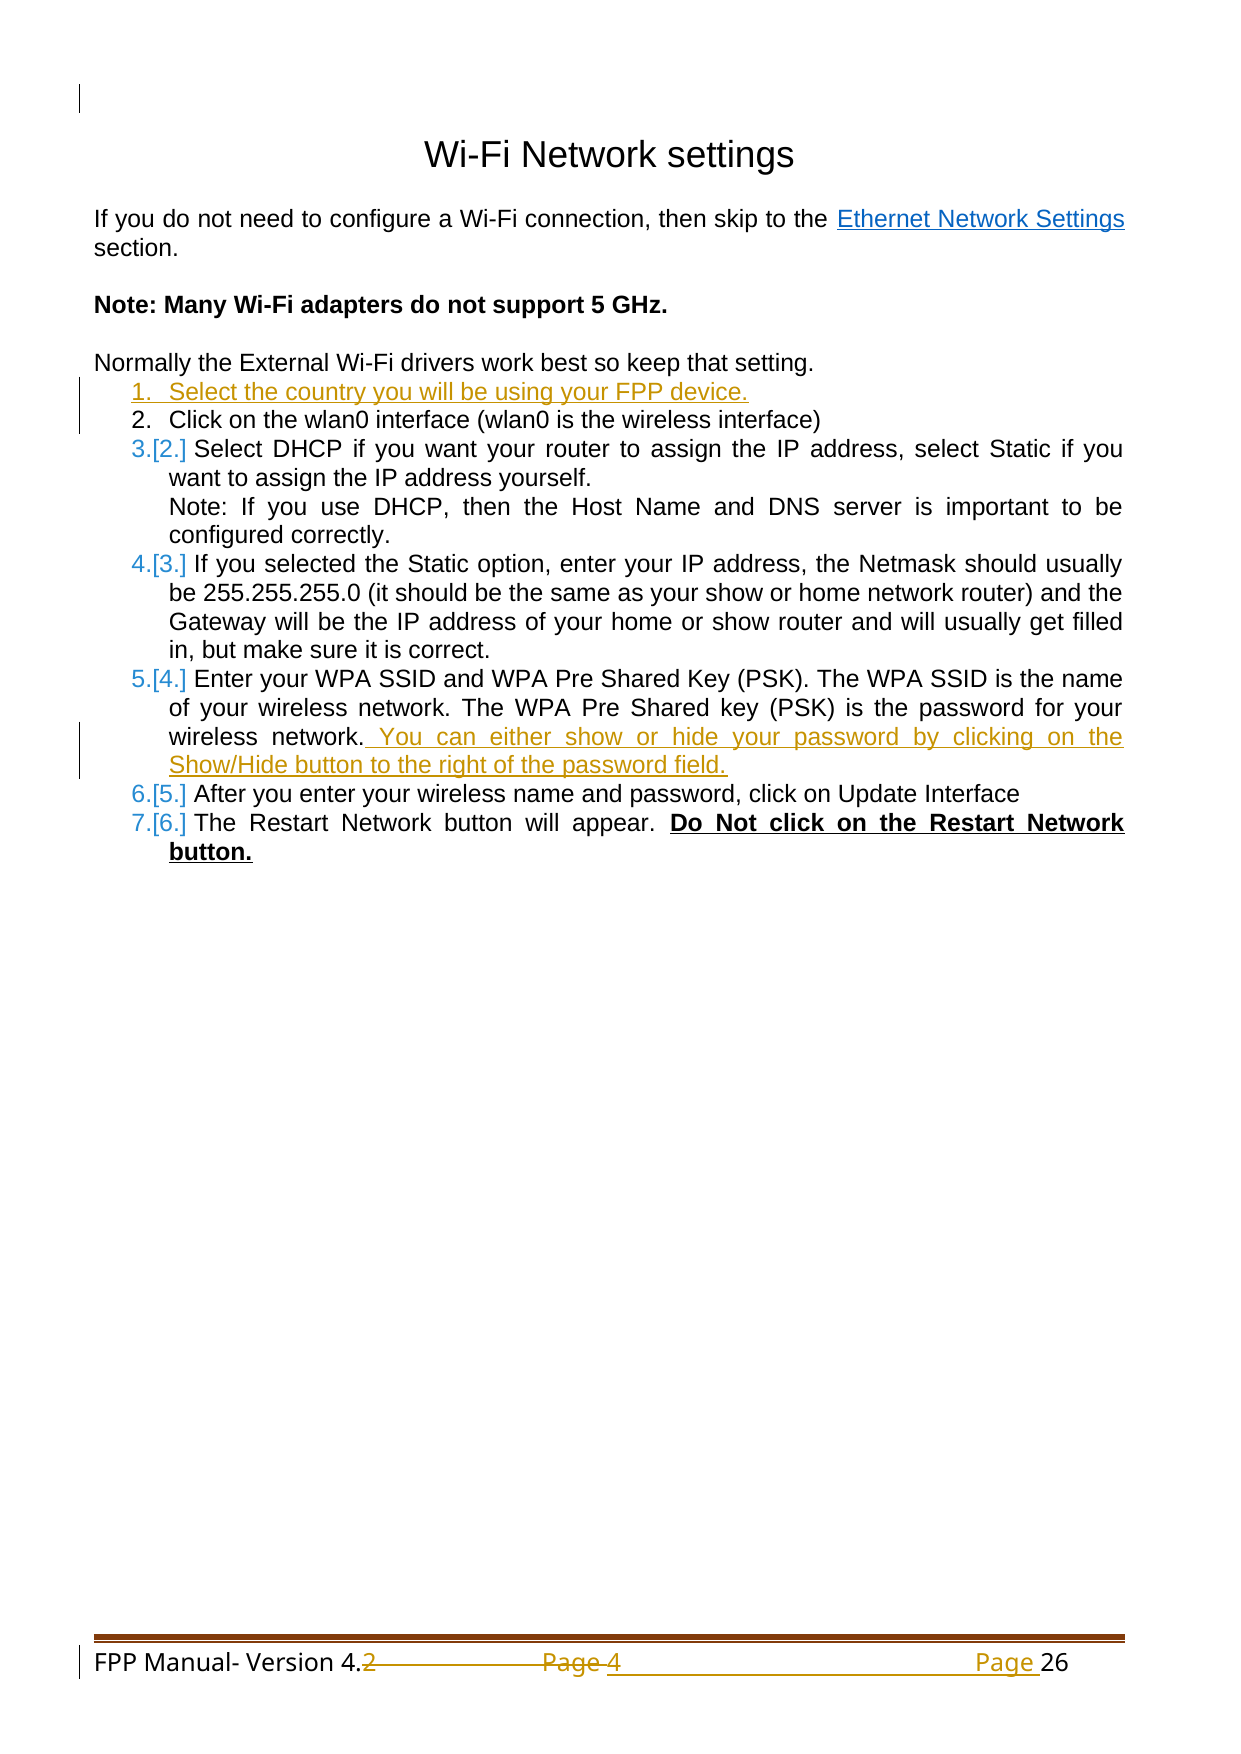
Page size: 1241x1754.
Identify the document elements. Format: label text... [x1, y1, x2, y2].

text Note: Many Wi-Fi adapters do not support 5 GHz. [94, 290, 1125, 319]
text Normally the External Wi-Fi drivers work best so keep that setting. [94, 348, 1125, 377]
list Note: If you use DHCP, then the Host Name and DNS server is important to be configured correctly. [169, 492, 1125, 549]
list Enter your WPA SSID and WPA Pre Shared Key (PSK). The WPA SSID is the name of your wireless network. The WPA Pre Shared key (PSK) is the password for your wireless network. [131, 664, 1125, 779]
list After you enter your wireless name and password, click on Update Interface [131, 779, 1125, 808]
list Click on the wlan0 interface (wlan0 is the wireless interface) [131, 405, 1125, 434]
text If you do not need to configure a Wi-Fi connection, then skip to the Ethernet Network Settings section. [94, 204, 1125, 262]
subtitle Wi-Fi Network settings [94, 132, 1125, 175]
list The Restart Network button will appear. Do Not click on the Restart Network button. [131, 808, 1125, 865]
list Select DHCP if you want your router to assign the IP address, select Static if you want to assign the IP address yourself. [131, 434, 1125, 492]
list If you selected the Static option, enter your IP address, the Netmask should usually be 255.255.255.0 (it should be the same as your show or home network router) and the Gateway will be the IP address of your home or show router and will usually get filled in, but make sure it is correct. [131, 549, 1125, 664]
